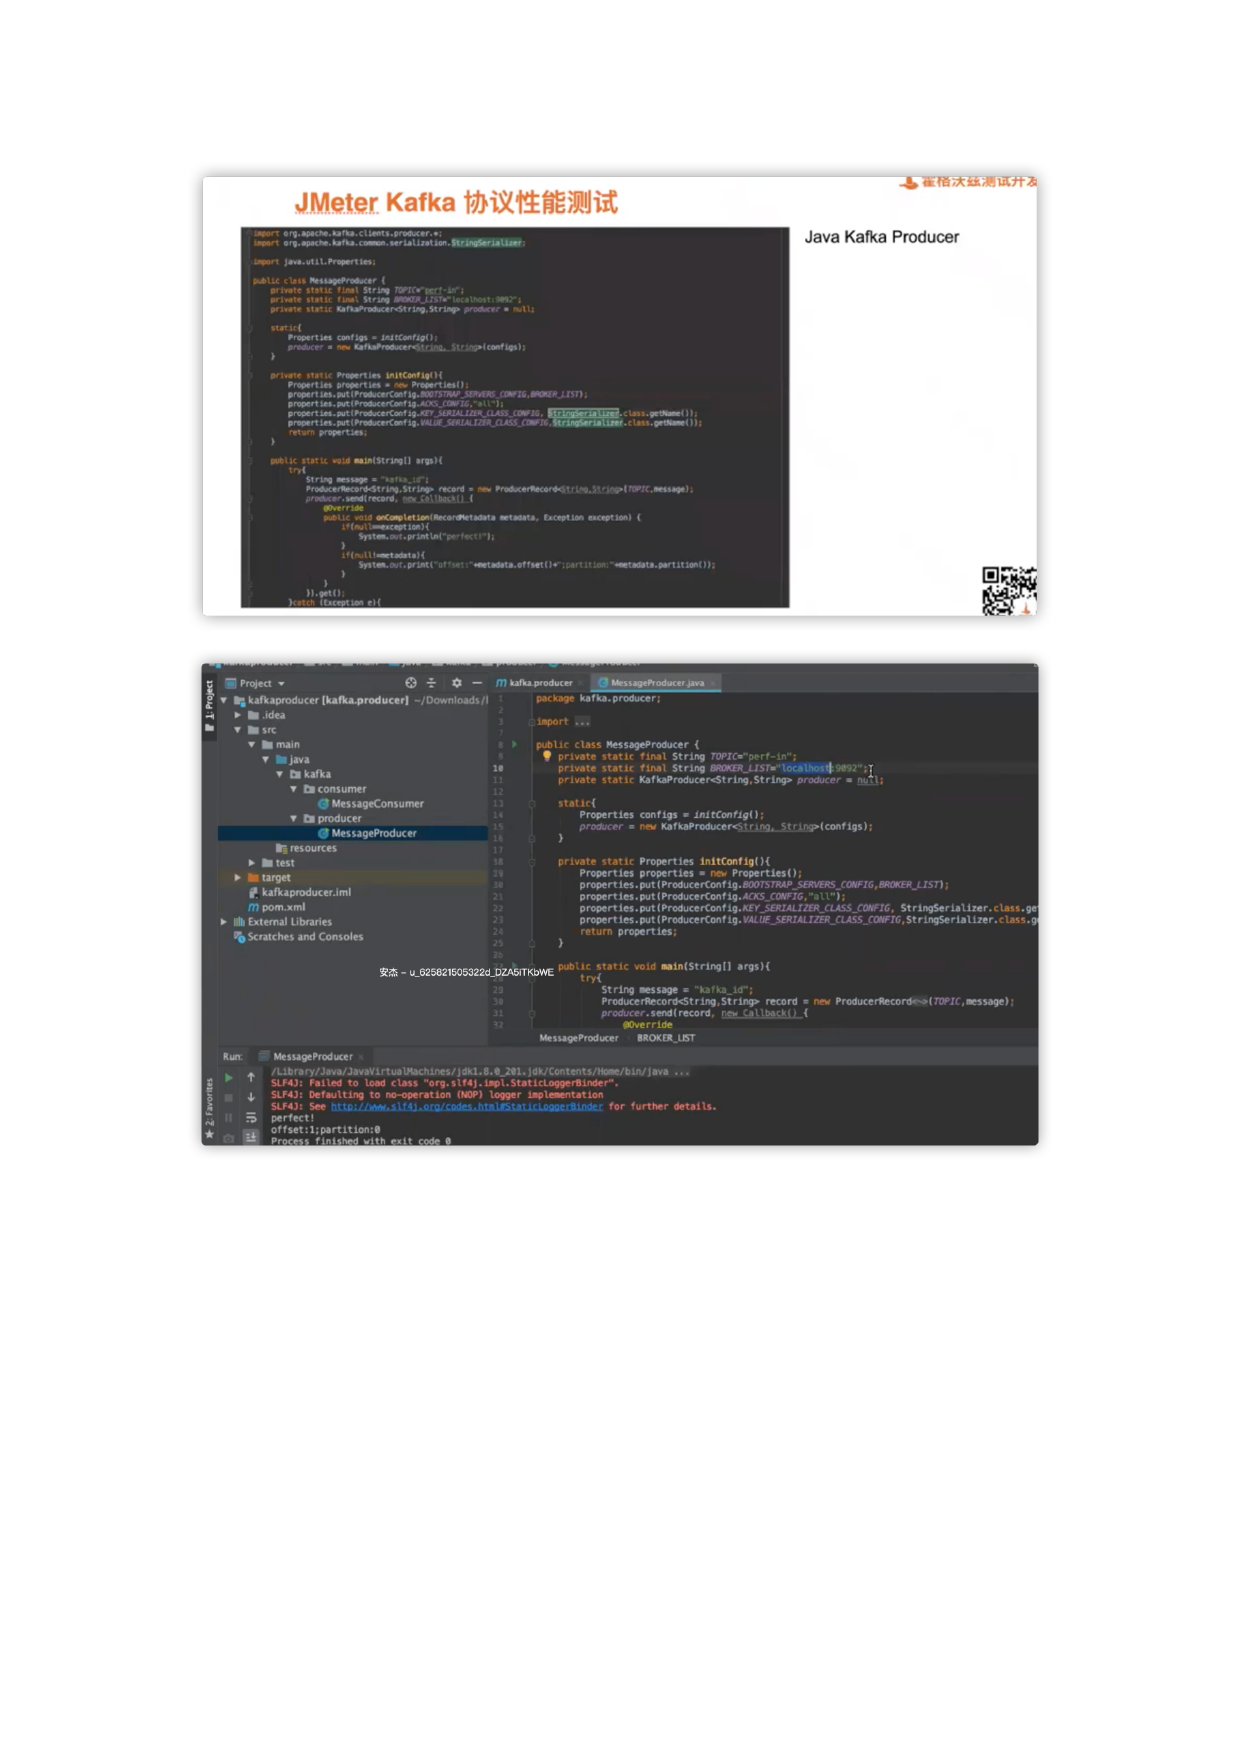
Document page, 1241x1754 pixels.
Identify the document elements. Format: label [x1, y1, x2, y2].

picture [187, 649, 1052, 1159]
picture [187, 162, 1052, 631]
